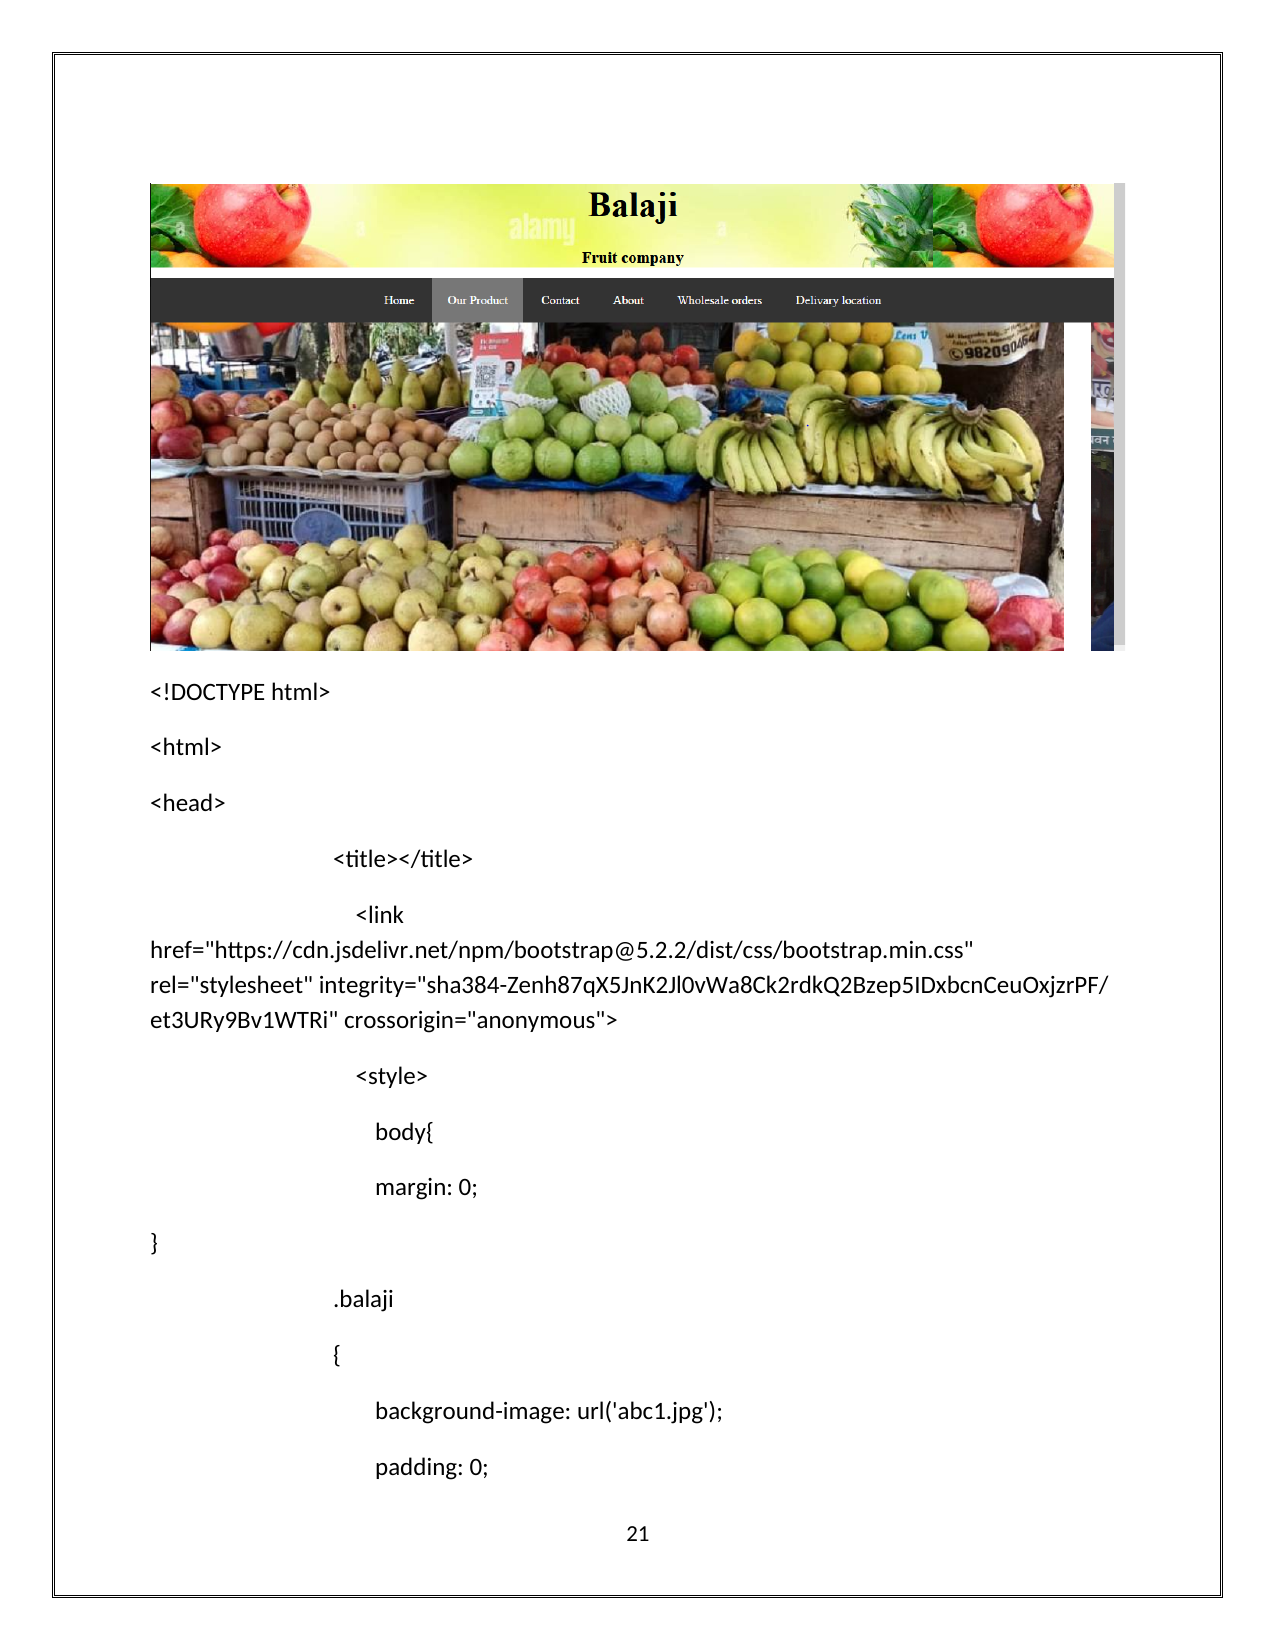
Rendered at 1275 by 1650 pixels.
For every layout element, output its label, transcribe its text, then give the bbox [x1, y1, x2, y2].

text <style> [150, 1060, 1125, 1090]
text <!DOCTYPE html> [150, 676, 1125, 706]
picture [150, 183, 1125, 651]
text padding: 0; [150, 1451, 1125, 1481]
text <html> [150, 731, 1125, 762]
text { [150, 1339, 1125, 1369]
text } [150, 1227, 1125, 1258]
text <title></title> [150, 843, 1125, 874]
text body{ [150, 1116, 1125, 1146]
text <link href="https://cdn.jsdelivr.net/npm/bootstrap@5.2.2/dist/css/bootstrap.min.css" rel="stylesheet" integrity="sha384-Zenh87qX5JnK2Jl0vWa8Ck2rdkQ2Bzep5IDxbcnCeuOxjzrPF/et3URy9Bv1WTRi" crossorigin="anonymous"> [150, 899, 1125, 1034]
text <head> [150, 787, 1125, 818]
text margin: 0; [150, 1171, 1125, 1202]
text .balaji [150, 1283, 1125, 1314]
text background-image: url('abc1.jpg'); [150, 1395, 1125, 1425]
